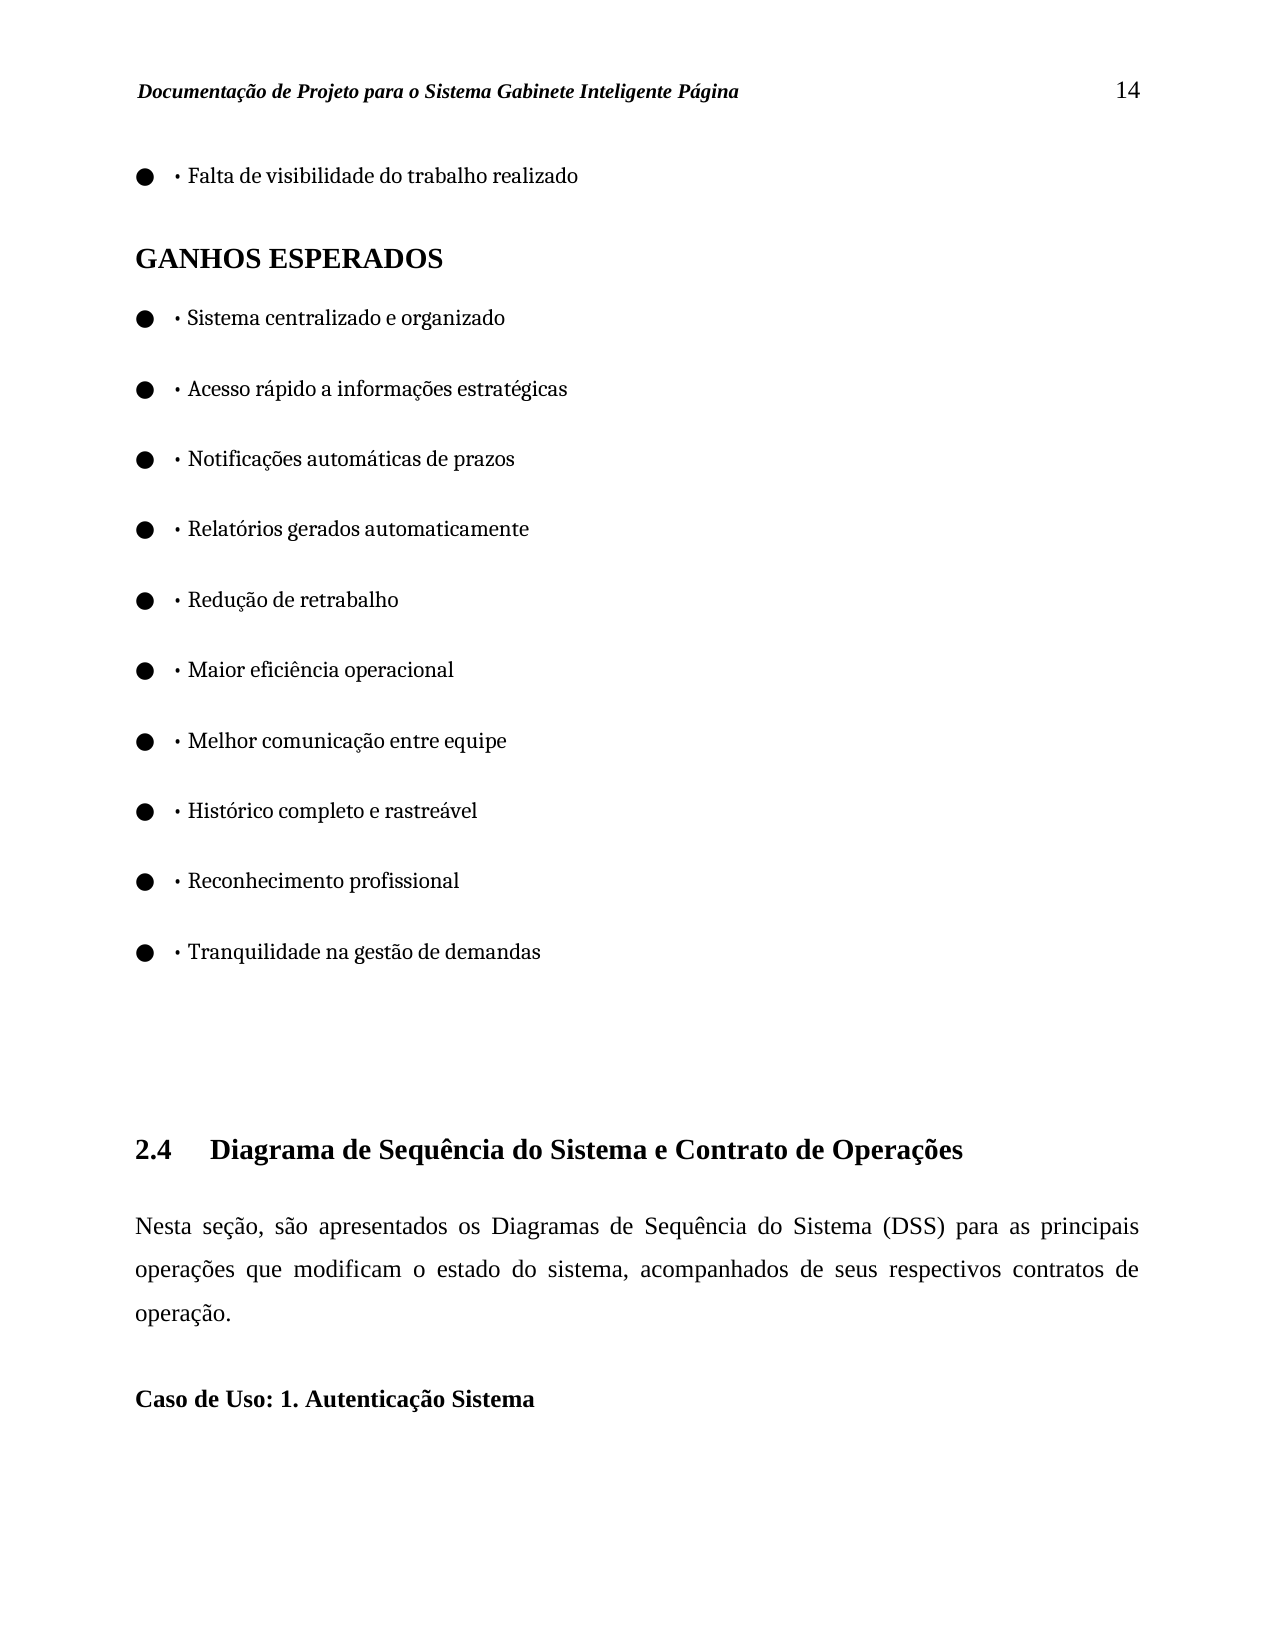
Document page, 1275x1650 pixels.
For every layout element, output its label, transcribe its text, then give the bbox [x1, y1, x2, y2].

list • Tranquilidade na gestão de demandas [135, 925, 1140, 972]
list • Acesso rápido a informações estratégicas [135, 362, 1140, 409]
list • Falta de visibilidade do trabalho realizado [135, 150, 1140, 197]
list • Relatórios gerados automaticamente [135, 503, 1140, 550]
subtitle Diagrama de Sequência do Sistema e Contrato de Operações [135, 1132, 1140, 1166]
list • Redução de retrabalho [135, 573, 1140, 620]
list • Histórico completo e rastreável [135, 784, 1140, 831]
list • Reconhecimento profissional [135, 855, 1140, 902]
list • Maior eficiência operacional [135, 644, 1140, 691]
list • Notificações automáticas de prazos [135, 432, 1140, 479]
list • Sistema centralizado e organizado [135, 292, 1140, 338]
text Caso de Uso: 1. Autenticação Sistema [135, 1384, 1140, 1413]
list • Melhor comunicação entre equipe [135, 714, 1140, 761]
text GANHOS ESPERADOS [135, 241, 1140, 275]
text Nesta seção, são apresentados os Diagramas de Sequência do Sistema (DSS) para as principais operações que modificam o estado do sistema, acompanhados de seus respectivos contratos de operação. [135, 1211, 1140, 1326]
